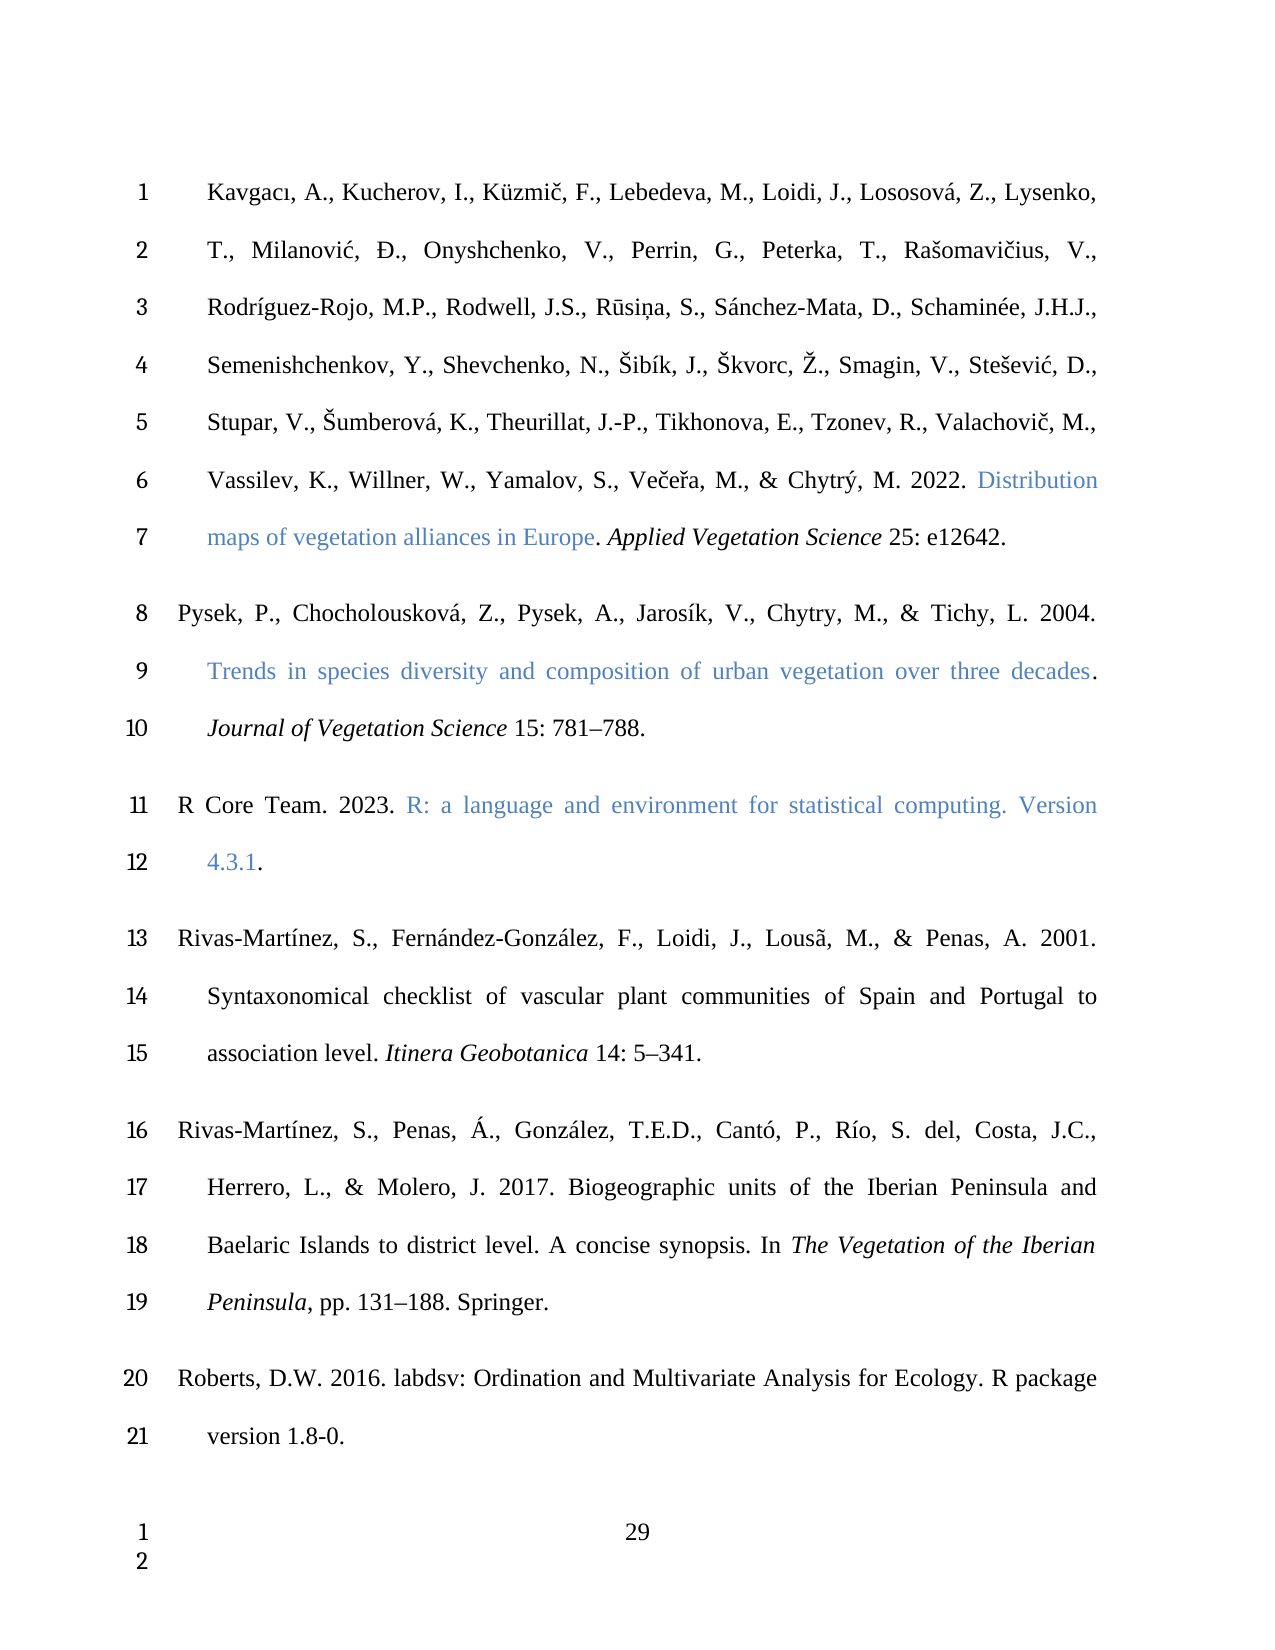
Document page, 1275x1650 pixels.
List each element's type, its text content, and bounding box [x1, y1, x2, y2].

text Rivas-Martínez, S., Fernández-González, F., Loidi, J., Lousã, M., & Penas, A. 2001. Syntaxonomical checklist of vascular plant communities of Spain and Portugal to association level. Itinera Geobotanica 14: 5–341. [177, 923, 1098, 1067]
text Pysek, P., Chocholousková, Z., Pysek, A., Jarosík, V., Chytry, M., & Tichy, L. 2004. Trends in species diversity and composition of urban vegetation over three decades. Journal of Vegetation Science 15: 781–788. [177, 598, 1098, 742]
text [177, 177, 1098, 551]
text R Core Team. 2023. R: a language and environment for statistical computing. Version 4.3.1. [177, 790, 1098, 876]
text Roberts, D.W. 2016. labdsv: Ordination and Multivariate Analysis for Ecology. R package version 1.8-0. [177, 1363, 1098, 1450]
text Rivas-Martínez, S., Penas, Á., González, T.E.D., Cantó, P., Río, S. del, Costa, J.C., Herrero, L., & Molero, J. 2017. Biogeographic units of the Iberian Peninsula and Baelaric Islands to district level. A concise synopsis. In The Vegetation of the Iberian Peninsula, pp. 131–188. Springer. [177, 1115, 1098, 1316]
